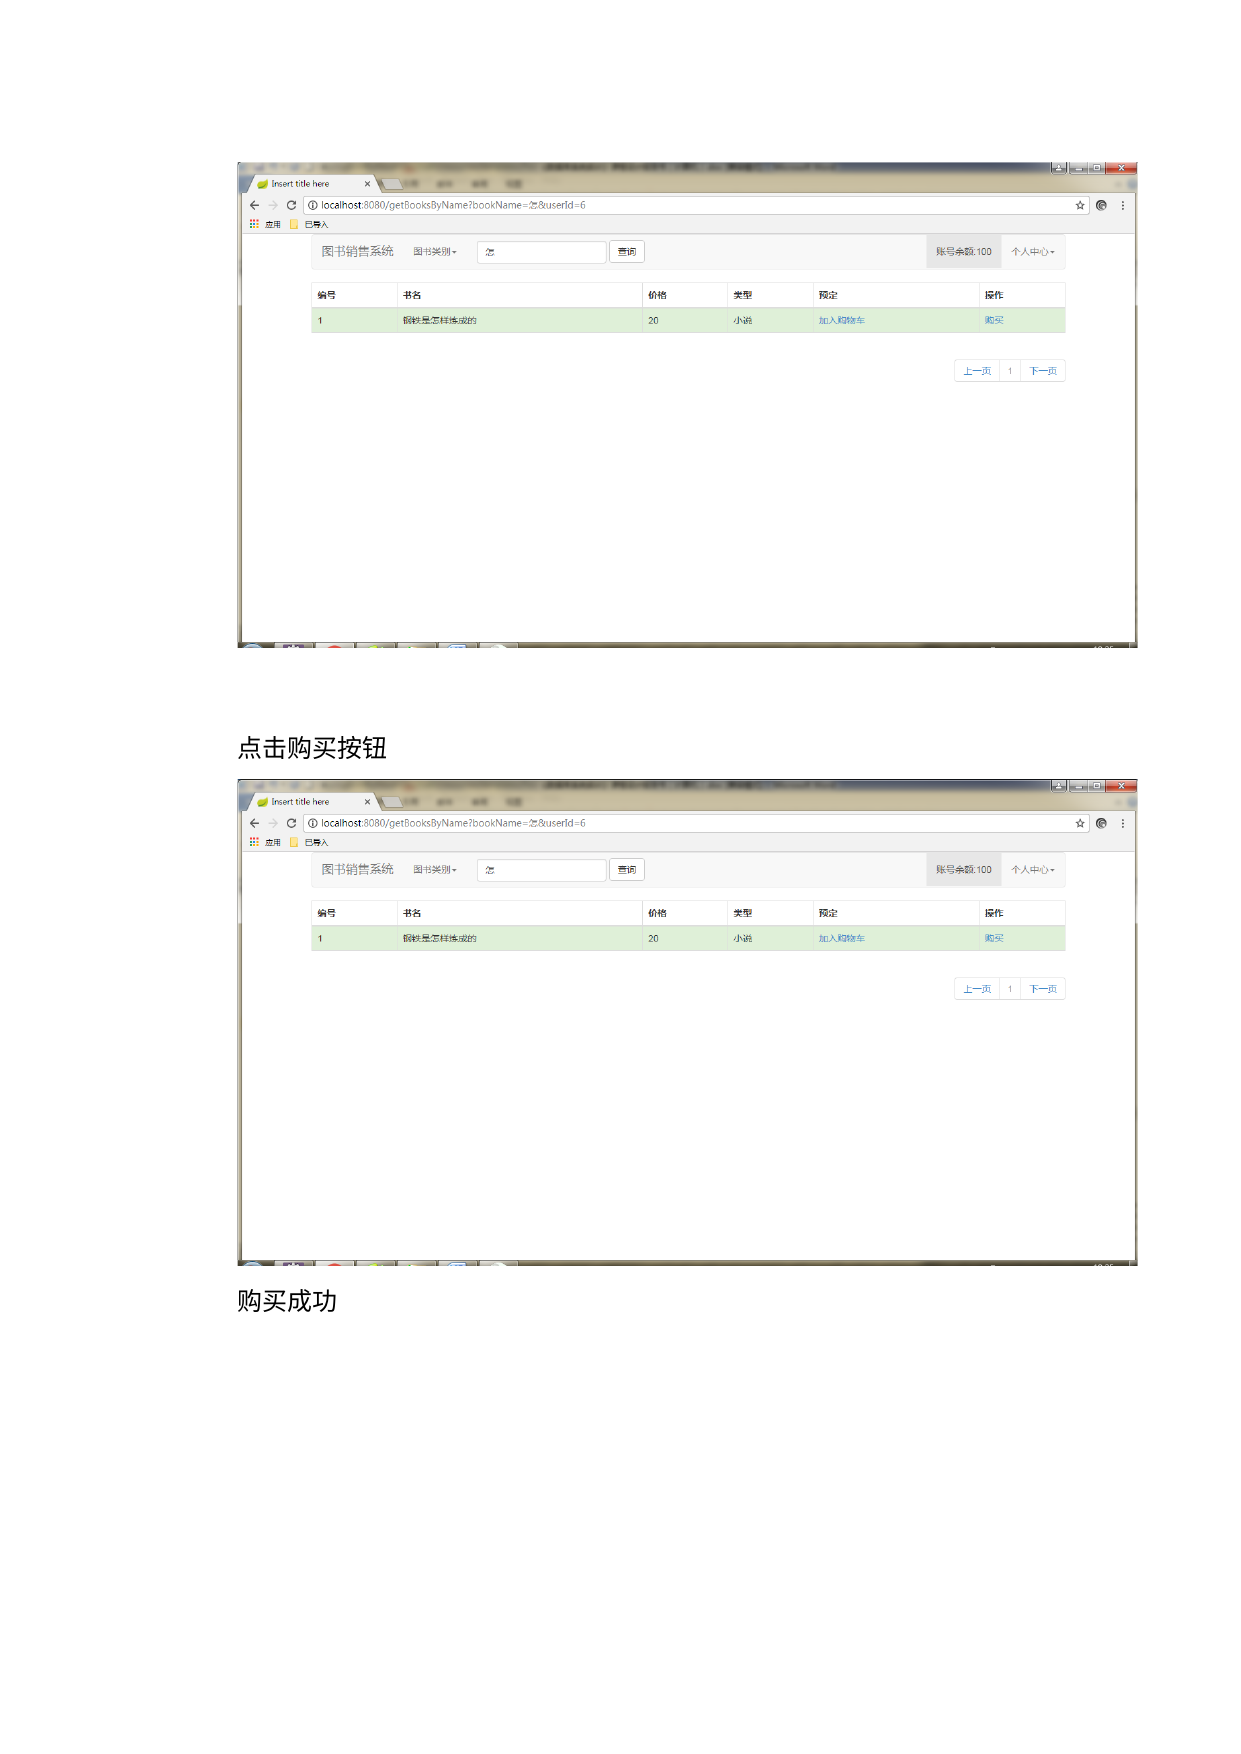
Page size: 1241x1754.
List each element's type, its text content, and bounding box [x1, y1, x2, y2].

picture [237, 162, 1138, 648]
picture [237, 779, 1138, 1266]
text 点击购买按钮 [187, 714, 1053, 779]
text 购买成功 [187, 1267, 1053, 1332]
